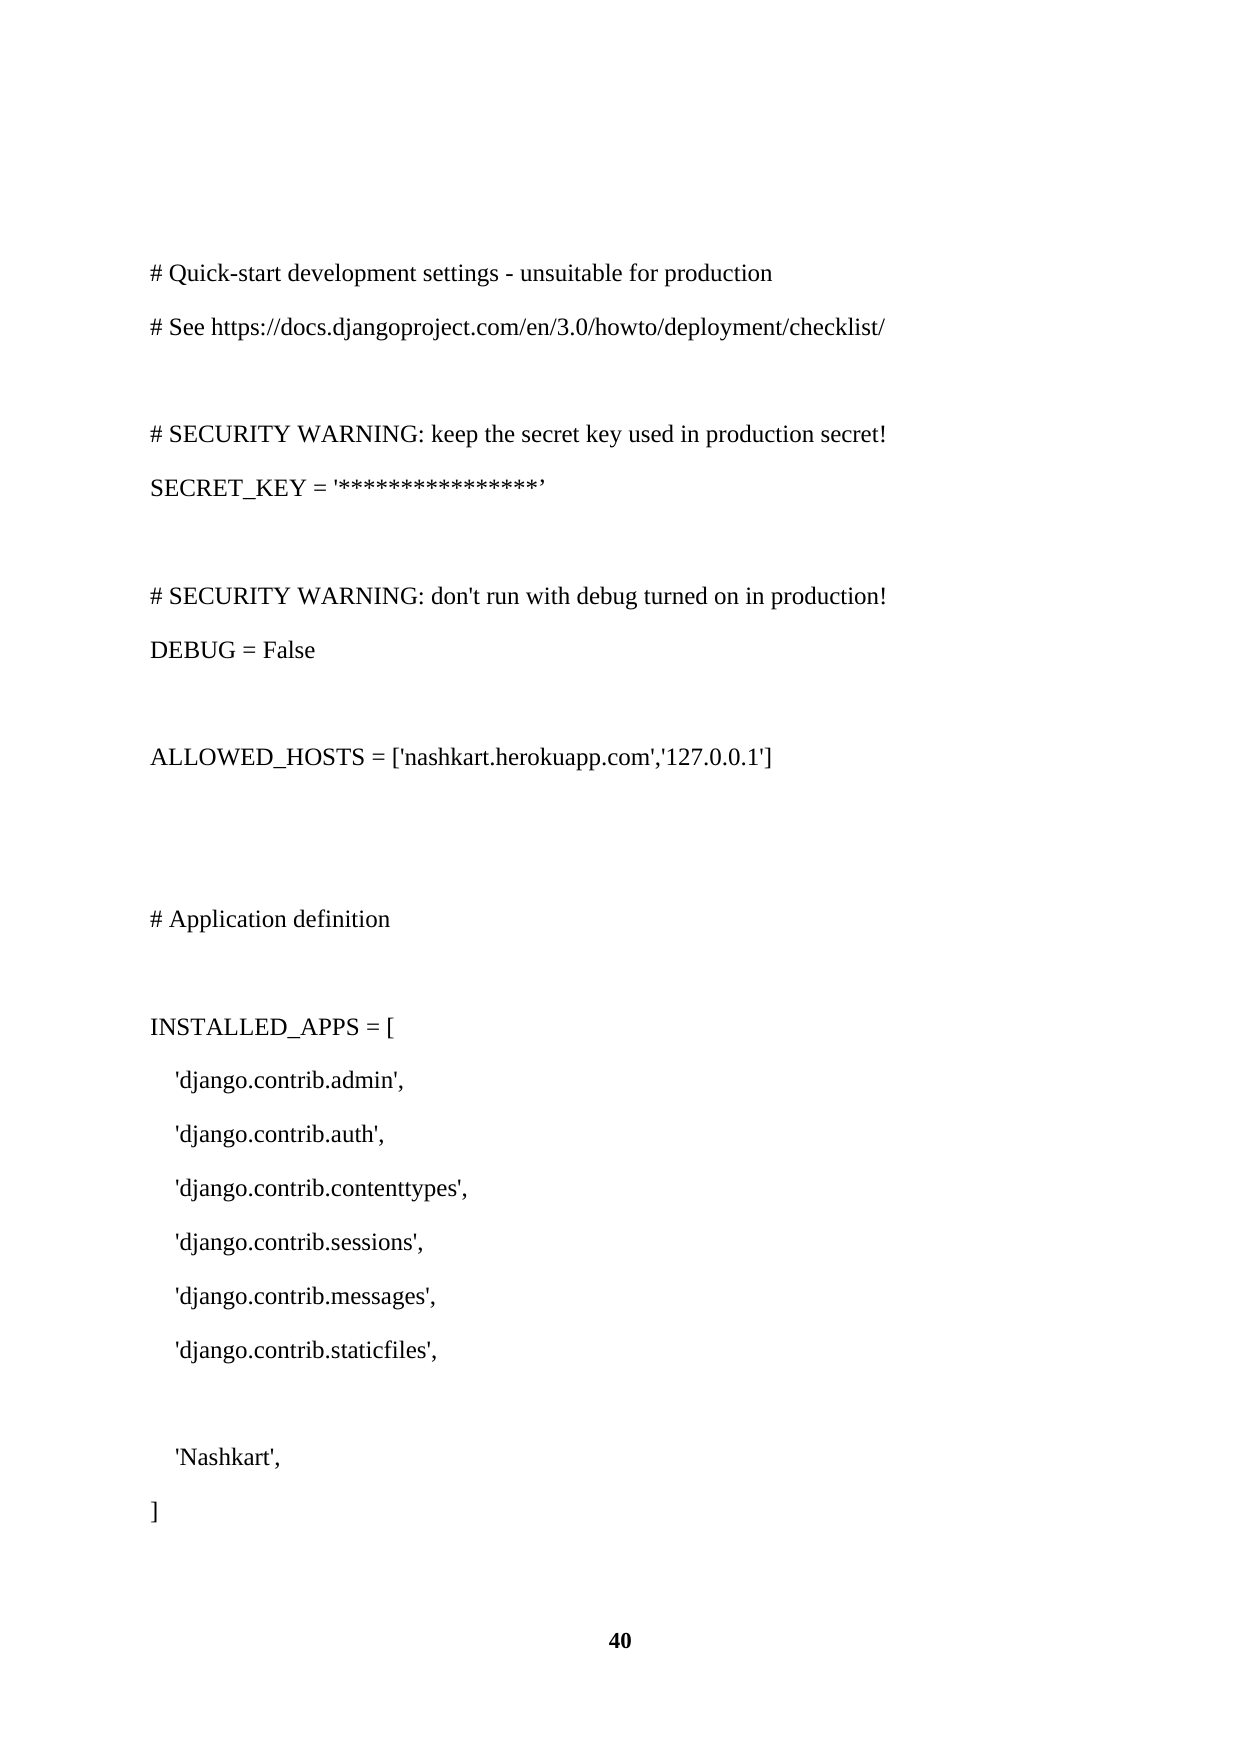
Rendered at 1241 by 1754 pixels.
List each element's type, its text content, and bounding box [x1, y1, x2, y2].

text 'django.contrib.sessions', [150, 1227, 1090, 1256]
text 'django.contrib.auth', [150, 1119, 1090, 1148]
text 'django.contrib.admin', [150, 1066, 1090, 1094]
text # See https://docs.djangoproject.com/en/3.0/howto/deployment/checklist/ [150, 312, 1090, 340]
text # Quick-start development settings - unsuitable for production [150, 258, 1090, 286]
text 'django.contrib.staticfiles', [150, 1335, 1090, 1363]
text SECRET_KEY = '****************’ [150, 473, 1090, 502]
text # SECURITY WARNING: don't run with debug turned on in production! [150, 581, 1090, 609]
text 'Nashkart', [150, 1442, 1090, 1471]
text 'django.contrib.contenttypes', [150, 1173, 1090, 1202]
text INSTALLED_APPS = [ [150, 1012, 1090, 1040]
text ALLOWED_HOSTS = ['nashkart.herokuapp.com','127.0.0.1'] [150, 742, 1090, 771]
text # Application definition [150, 904, 1090, 933]
text # SECURITY WARNING: keep the secret key used in production secret! [150, 419, 1090, 448]
text ] [150, 1496, 1090, 1525]
text DEBUG = False [150, 635, 1090, 663]
text 'django.contrib.messages', [150, 1281, 1090, 1310]
